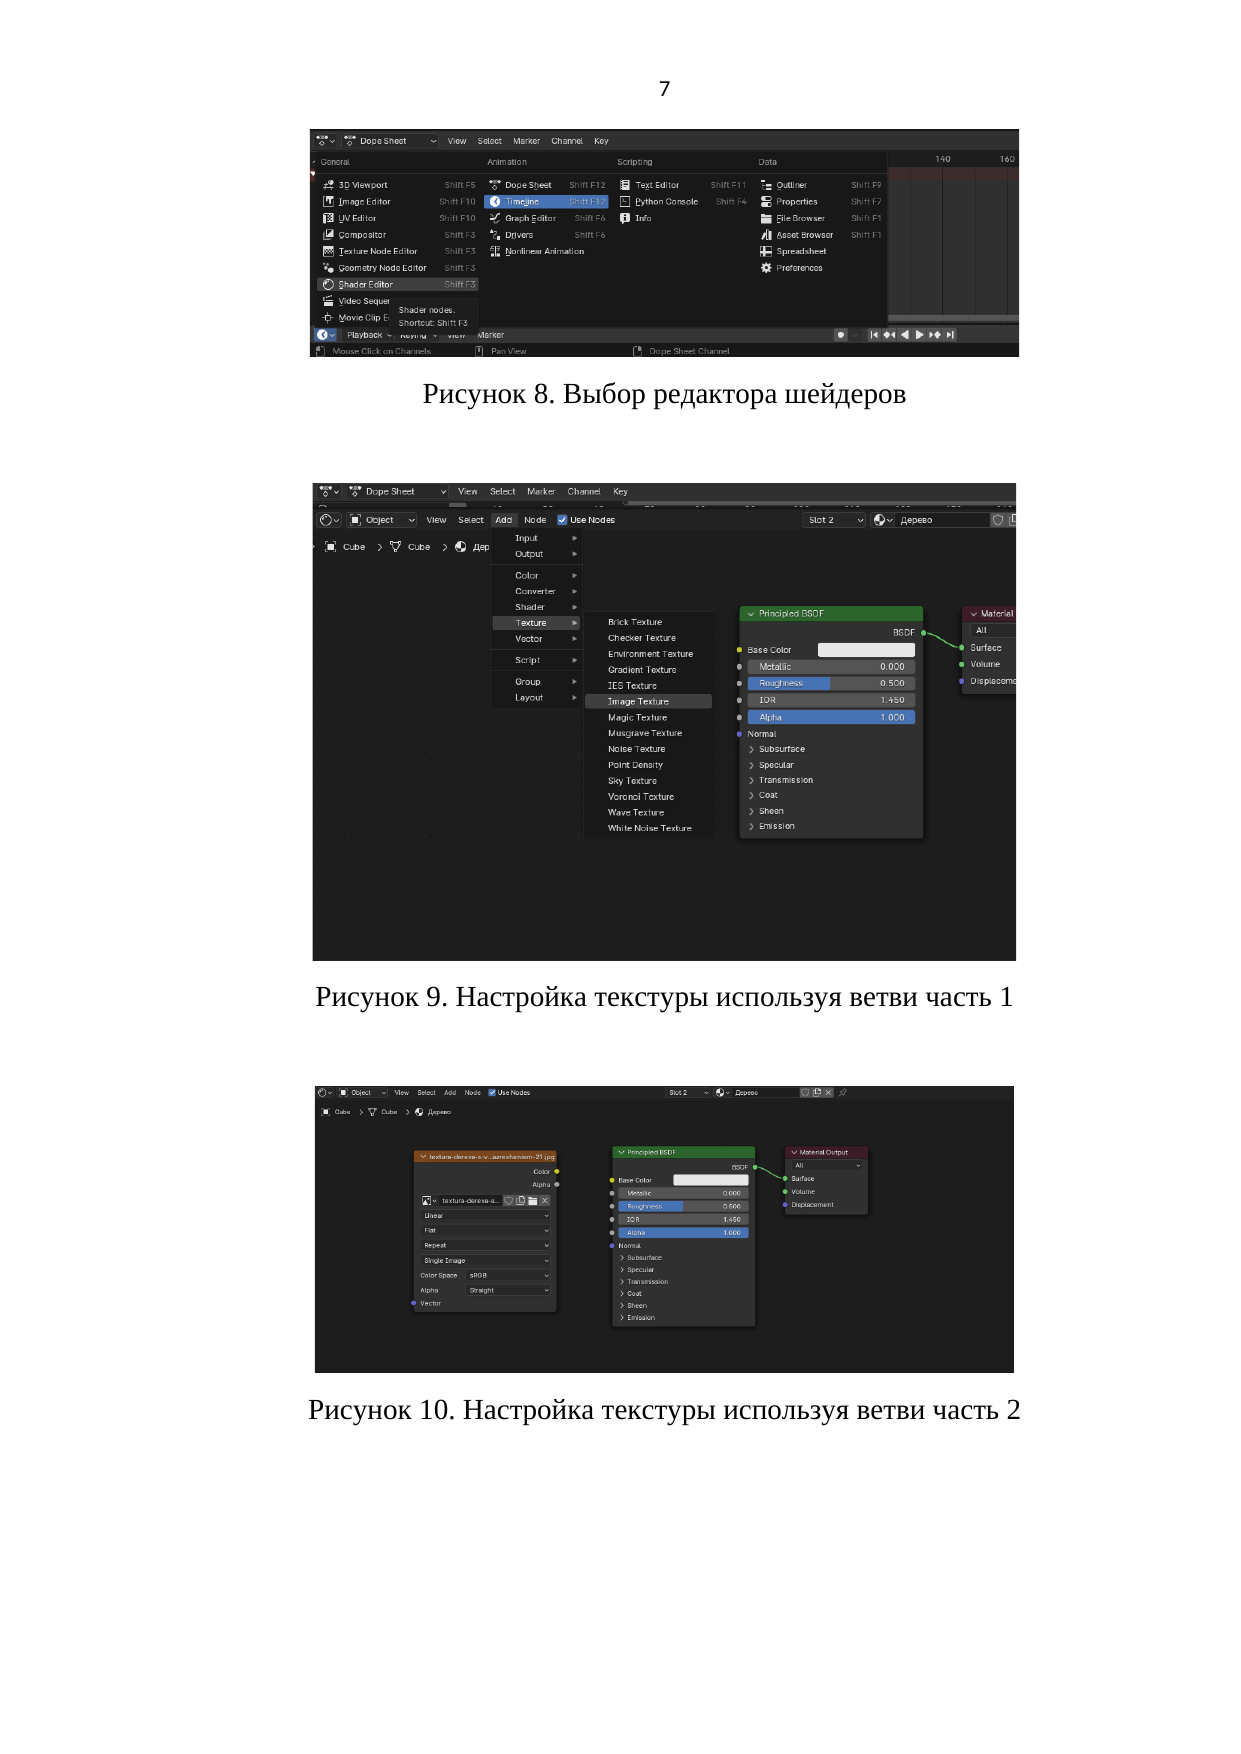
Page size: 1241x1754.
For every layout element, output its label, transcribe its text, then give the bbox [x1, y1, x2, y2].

picture [314, 1086, 1014, 1373]
text Рисунок 10. Настройка текстуры используя ветви часть 2 [177, 1392, 1152, 1425]
text Рисунок 8. Выбор редактора шейдеров [177, 376, 1152, 409]
picture [309, 129, 1020, 357]
picture [312, 483, 1017, 961]
text Рисунок 9. Настройка текстуры используя ветви часть 1 [177, 979, 1152, 1013]
